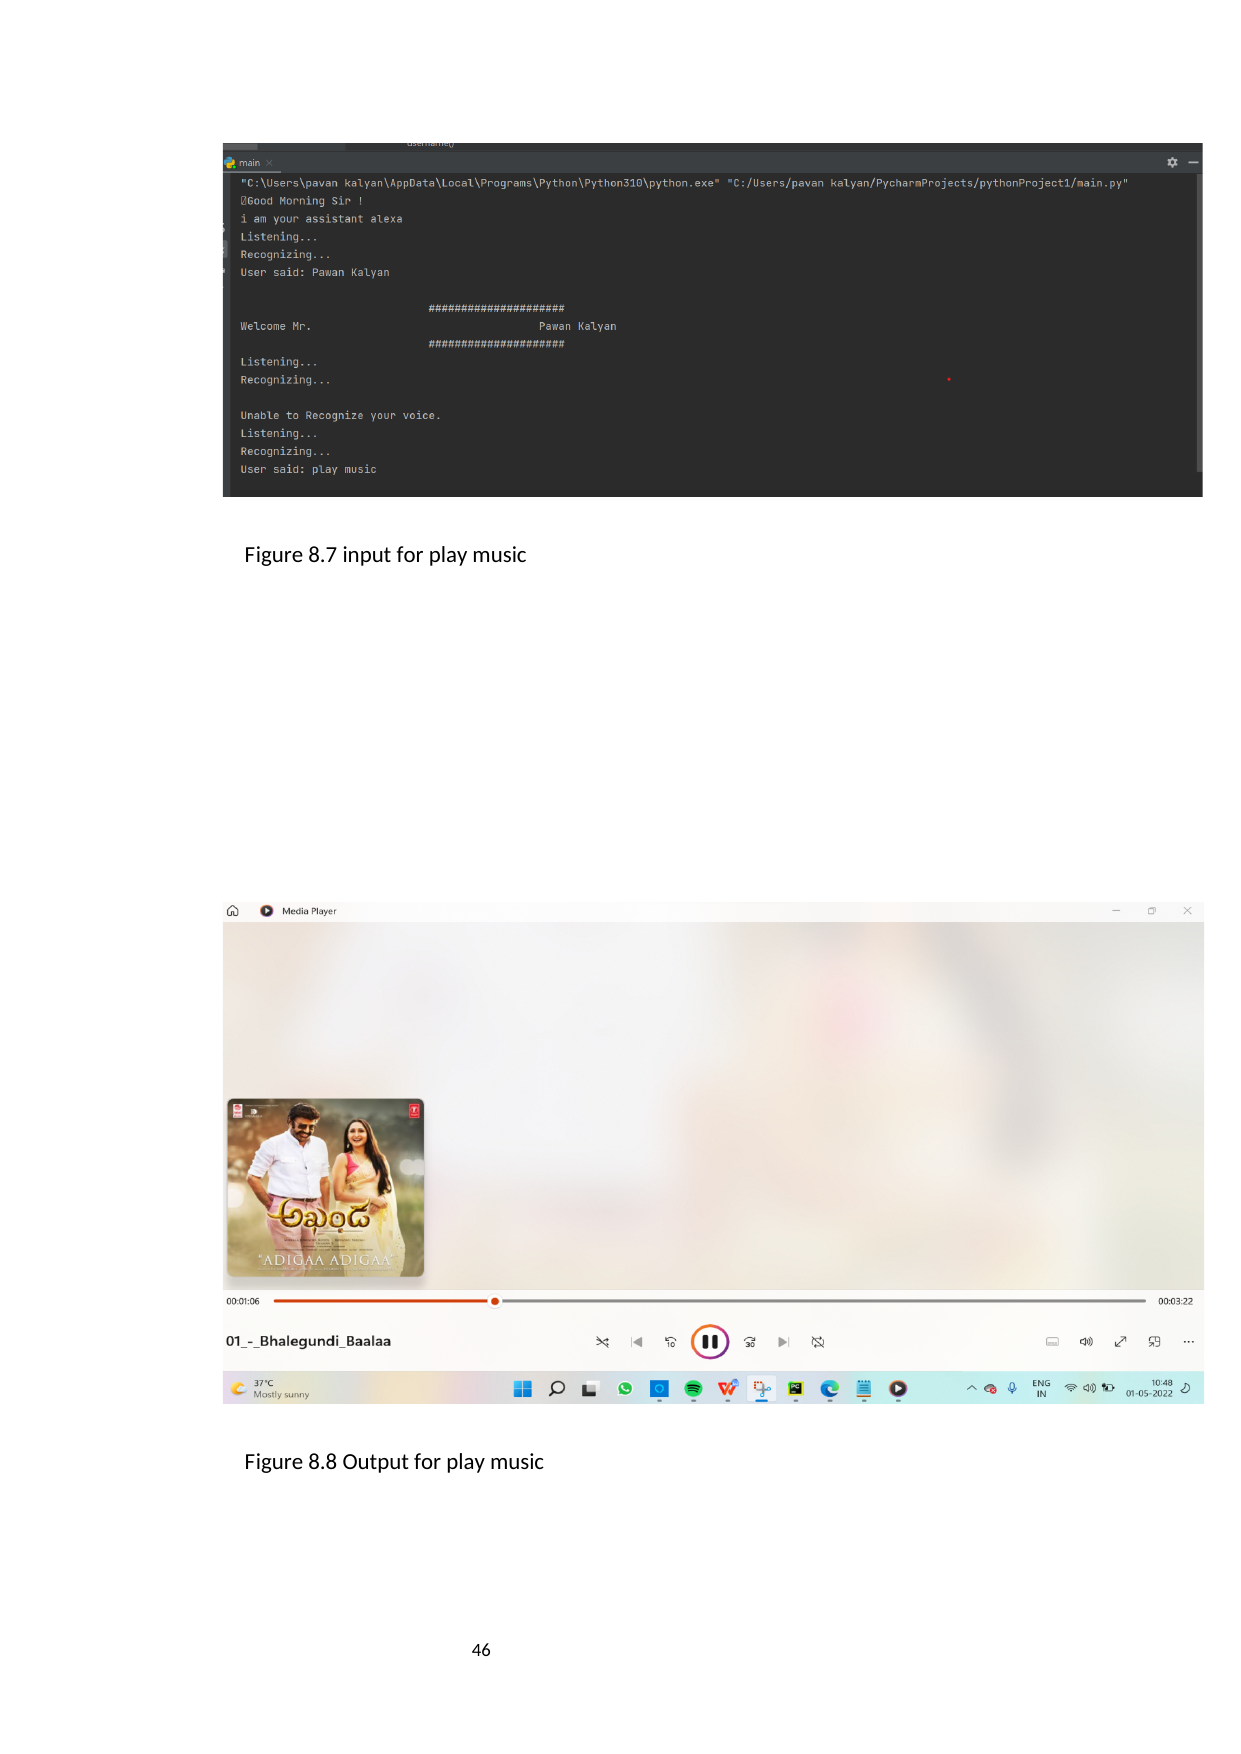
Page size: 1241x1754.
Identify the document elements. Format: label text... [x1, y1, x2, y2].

list Figure 8.8 Output for play music [131, 1447, 1112, 1475]
list Figure 8.7 input for play music [131, 541, 1112, 569]
picture [222, 902, 1205, 1404]
picture [222, 143, 1203, 497]
